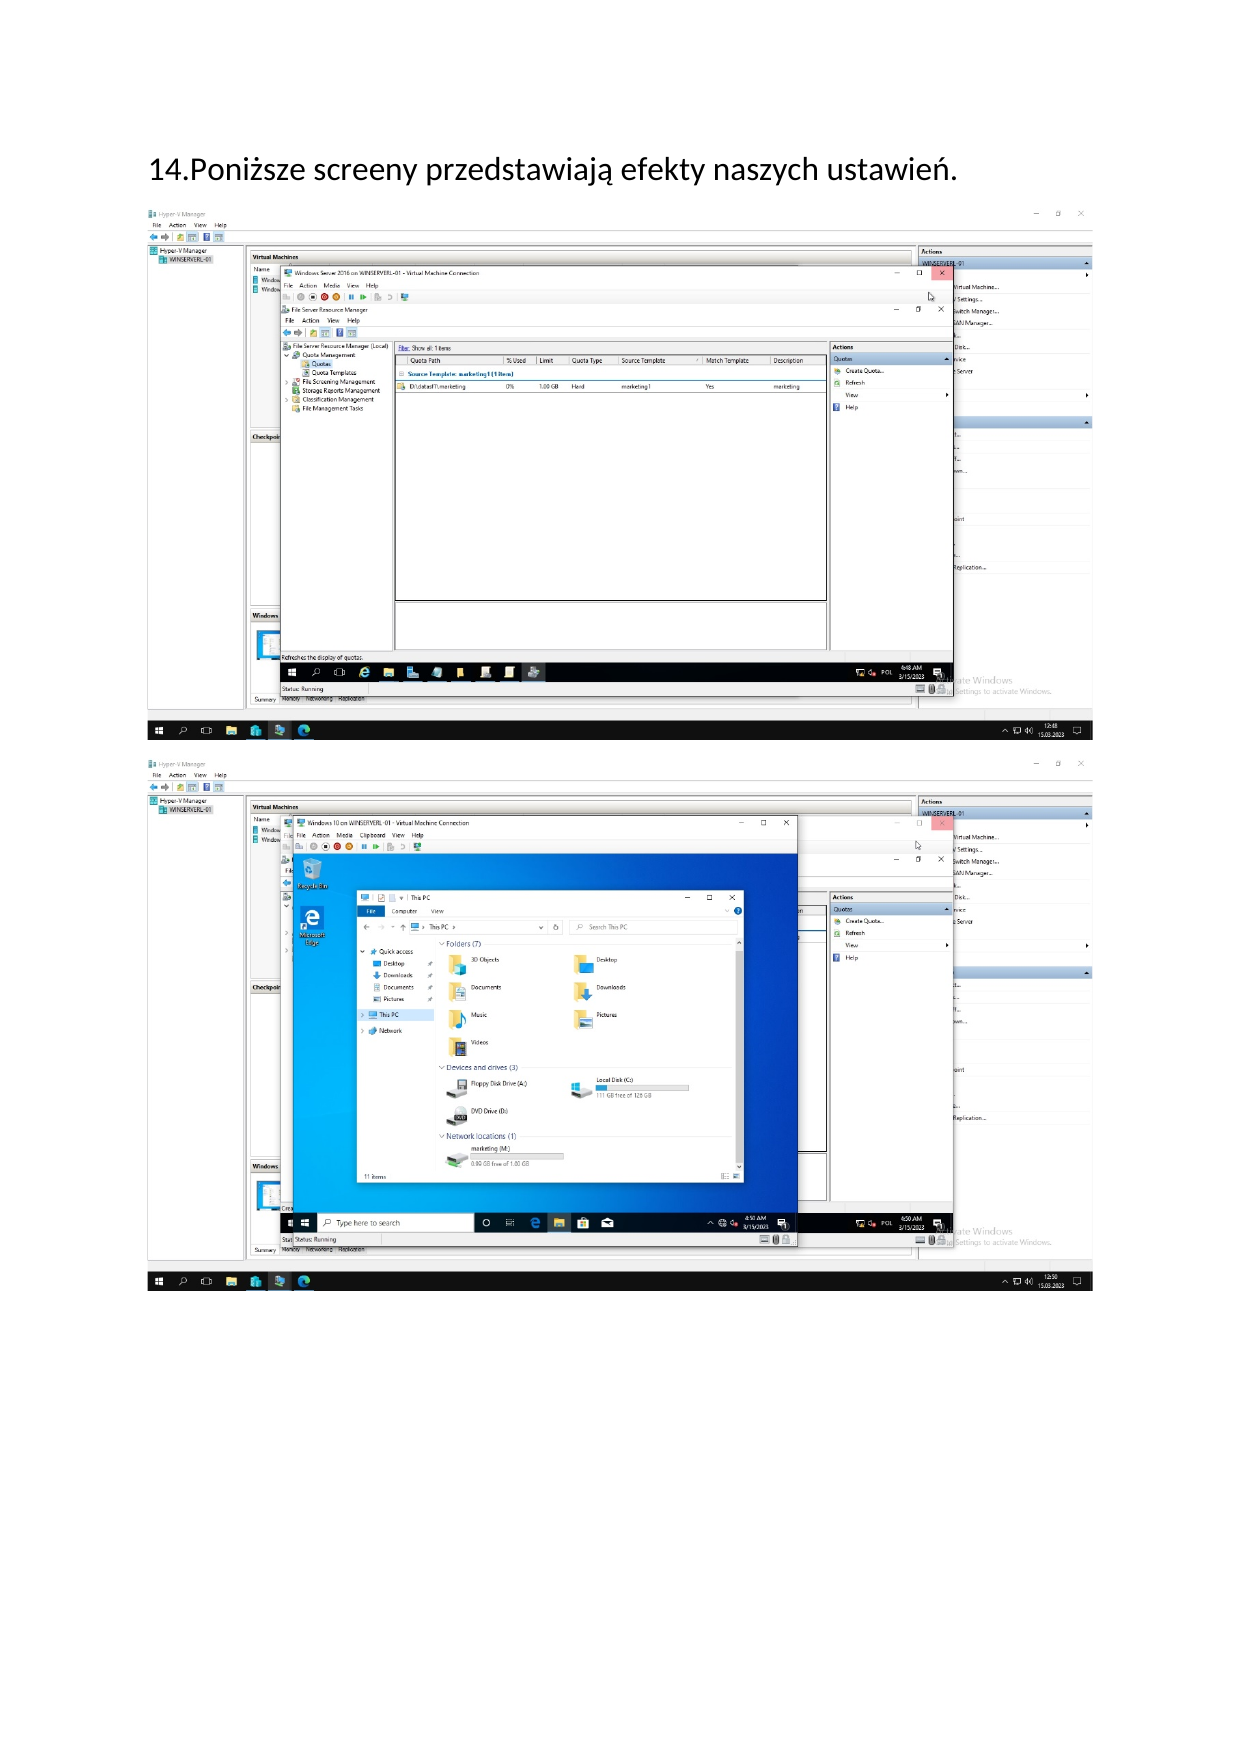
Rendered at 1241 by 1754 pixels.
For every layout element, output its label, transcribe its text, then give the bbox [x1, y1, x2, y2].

picture [147, 208, 1093, 740]
text 14.Poniższe screeny przedstawiają efekty naszych ustawień. [148, 148, 1093, 188]
picture [147, 758, 1093, 1291]
